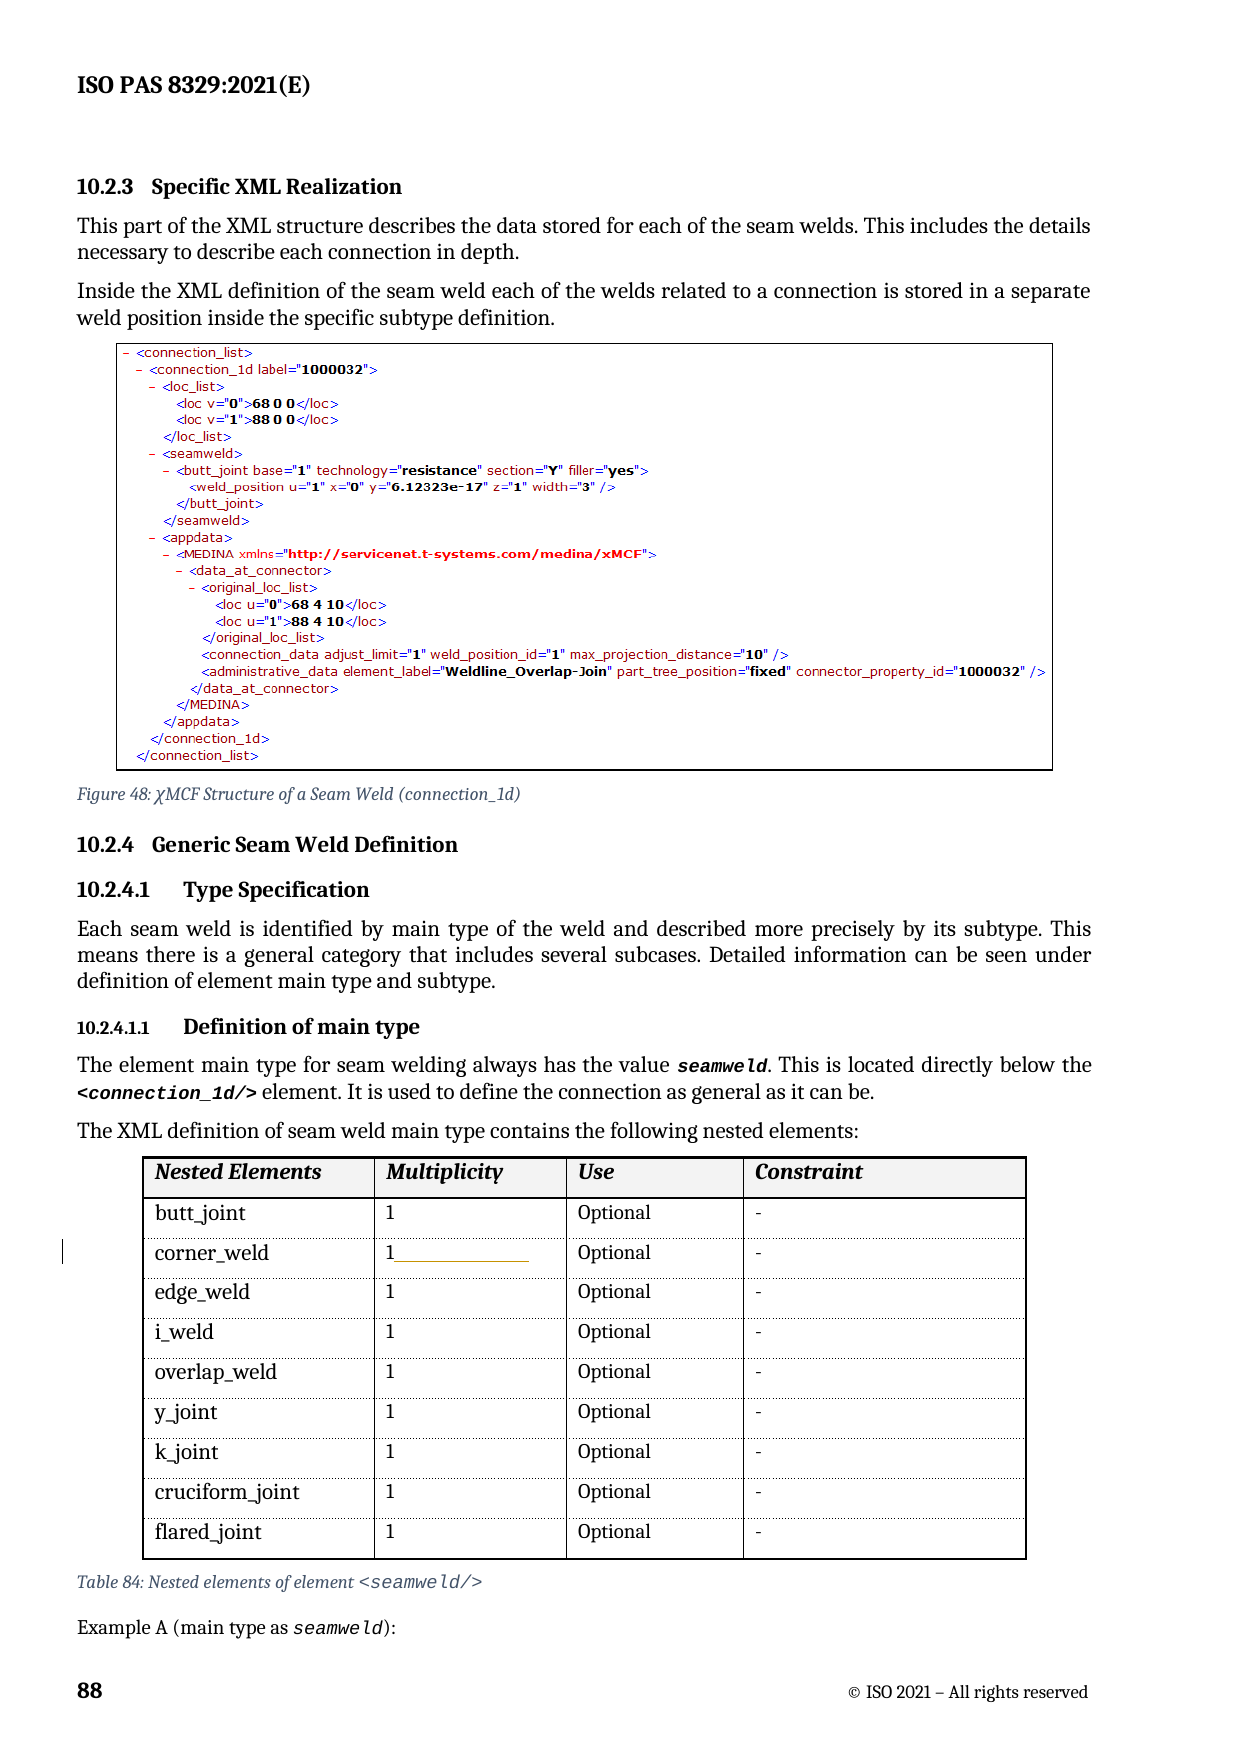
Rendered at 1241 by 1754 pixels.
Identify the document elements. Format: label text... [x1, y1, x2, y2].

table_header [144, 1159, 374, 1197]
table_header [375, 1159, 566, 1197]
text Example A (main type as seamweld): [77, 1615, 1092, 1640]
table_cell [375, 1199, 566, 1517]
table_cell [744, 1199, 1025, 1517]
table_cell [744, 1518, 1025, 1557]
text Inside the XML definition of the seam weld each of the welds related to a connection is stored in a separate weld position inside the specific subtype definition. [77, 278, 1092, 331]
text The element main type for seam welding always has the value seamweld. This is located directly below the <connection_1d/> element. It is used to define the connection as general as it can be. [77, 1052, 1092, 1105]
text Figure : χMCF Structure of a Seam Weld (connection_1d) [77, 783, 1092, 804]
text This part of the XML structure describes the data stored for each of the seam welds. This includes the details necessary to describe each connection in depth. [77, 213, 1092, 265]
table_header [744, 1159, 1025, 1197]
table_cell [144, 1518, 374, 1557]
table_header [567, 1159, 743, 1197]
subtitle Generic Seam Weld Definition [77, 832, 1092, 858]
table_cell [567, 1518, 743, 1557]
picture [117, 344, 1052, 769]
text The XML definition of seam weld main type contains the following nested elements: [77, 1117, 1092, 1144]
text Each seam weld is identified by main type of the weld and described more precisely by its subtype. This means there is a general category that includes several subcases. Detailed information can be seen under definition of element main type and subtype. [77, 916, 1092, 995]
subtitle Definition of main type [77, 1013, 1092, 1040]
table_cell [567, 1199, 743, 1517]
subtitle Specific XML Realization [77, 174, 1092, 200]
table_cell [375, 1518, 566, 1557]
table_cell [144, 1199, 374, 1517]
text Table 84: Nested elements of element <seamweld/> [77, 1572, 1092, 1594]
subtitle Type Specification [77, 877, 1092, 903]
